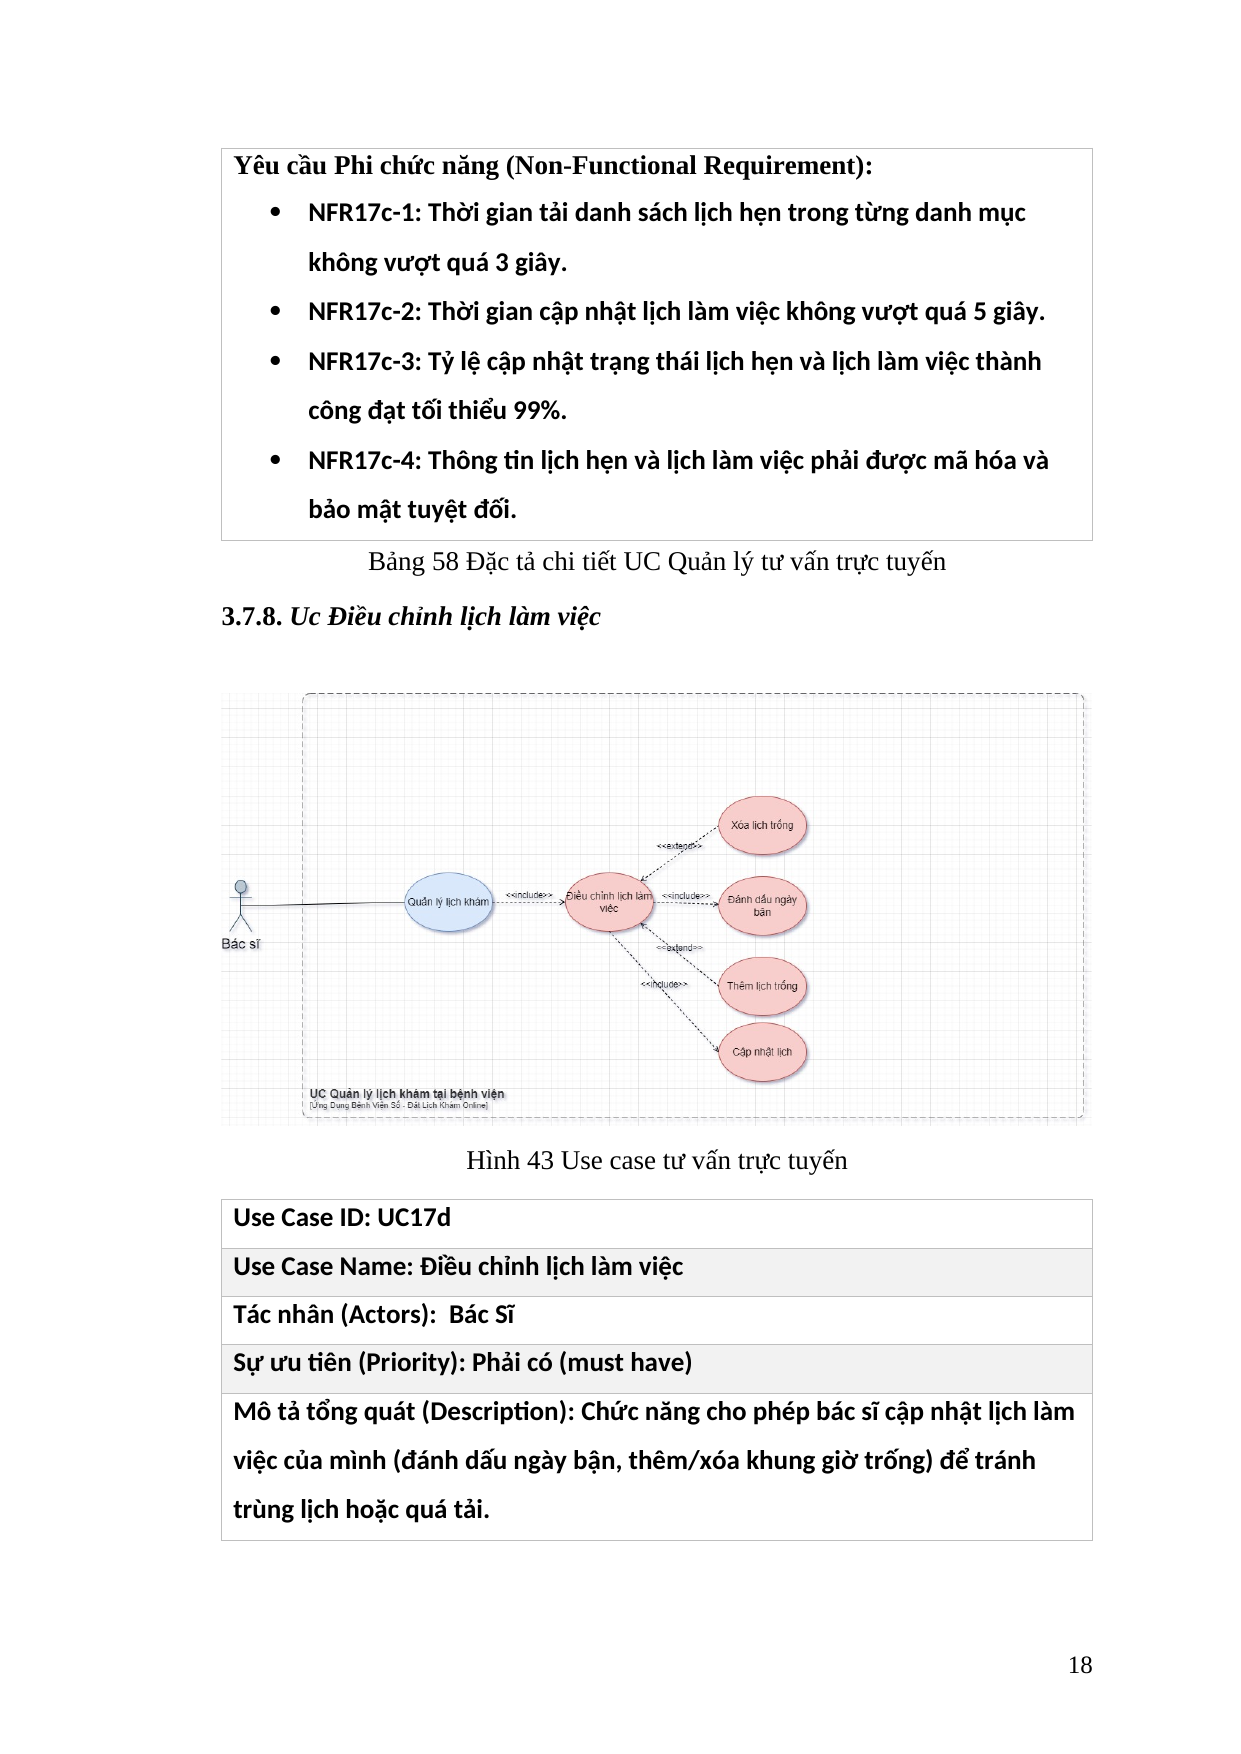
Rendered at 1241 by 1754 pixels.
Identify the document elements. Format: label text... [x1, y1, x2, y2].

subtitle Uc Điều chỉnh lịch làm việc [221, 600, 1092, 631]
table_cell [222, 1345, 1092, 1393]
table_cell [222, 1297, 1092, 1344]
picture [221, 693, 1092, 1126]
text Bảng 58 Đặc tả chi tiết UC Quản lý tư vấn trực tuyến [221, 545, 1092, 576]
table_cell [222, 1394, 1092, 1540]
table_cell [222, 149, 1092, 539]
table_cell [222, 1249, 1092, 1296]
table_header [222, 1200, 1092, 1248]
text Hình 43 Use case tư vấn trực tuyến [221, 1144, 1092, 1175]
